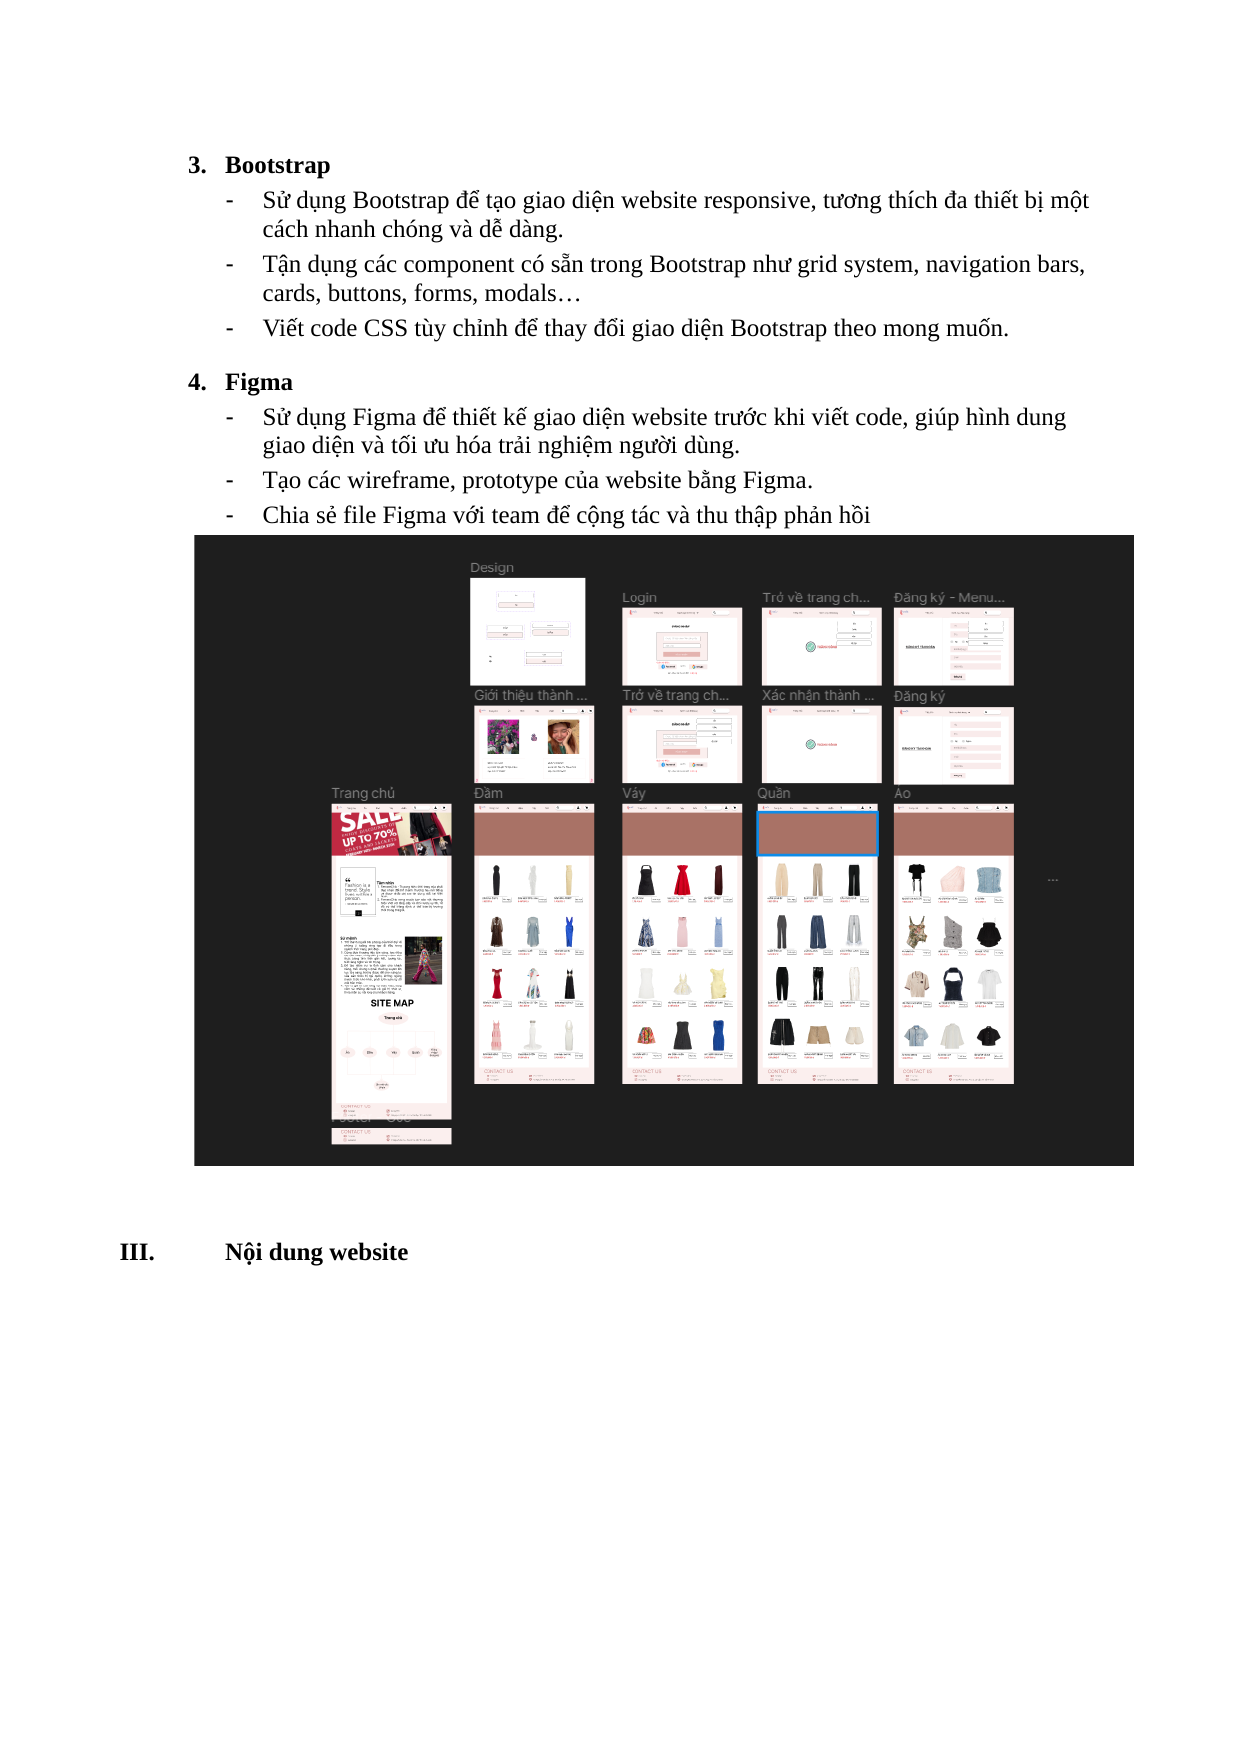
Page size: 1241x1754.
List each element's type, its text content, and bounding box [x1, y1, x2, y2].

list Viết code CSS tùy chỉnh để thay đổi giao diện Bootstrap theo mong muốn. [225, 313, 1090, 342]
list Chia sẻ file Figma với team để cộng tác và thu thập phản hồi [225, 501, 1090, 529]
list Sử dụng Figma để thiết kế giao diện website trước khi viết code, giúp hình dung giao diện và tối ưu hóa trải nghiệm người dùng. [225, 402, 1090, 459]
list Figma [188, 367, 1090, 395]
list Tạo các wireframe, prototype của website bằng Figma. [225, 465, 1090, 494]
picture [194, 535, 1134, 1166]
list Tận dụng các component có sẵn trong Bootstrap như grid system, navigation bars, cards, buttons, forms, modals… [225, 249, 1090, 306]
list Sử dụng Bootstrap để tạo giao diện website responsive, tương thích đa thiết bị một cách nhanh chóng và dễ dàng. [225, 185, 1090, 243]
list Bootstrap [188, 150, 1090, 179]
list Nội dung website [119, 1237, 1090, 1266]
